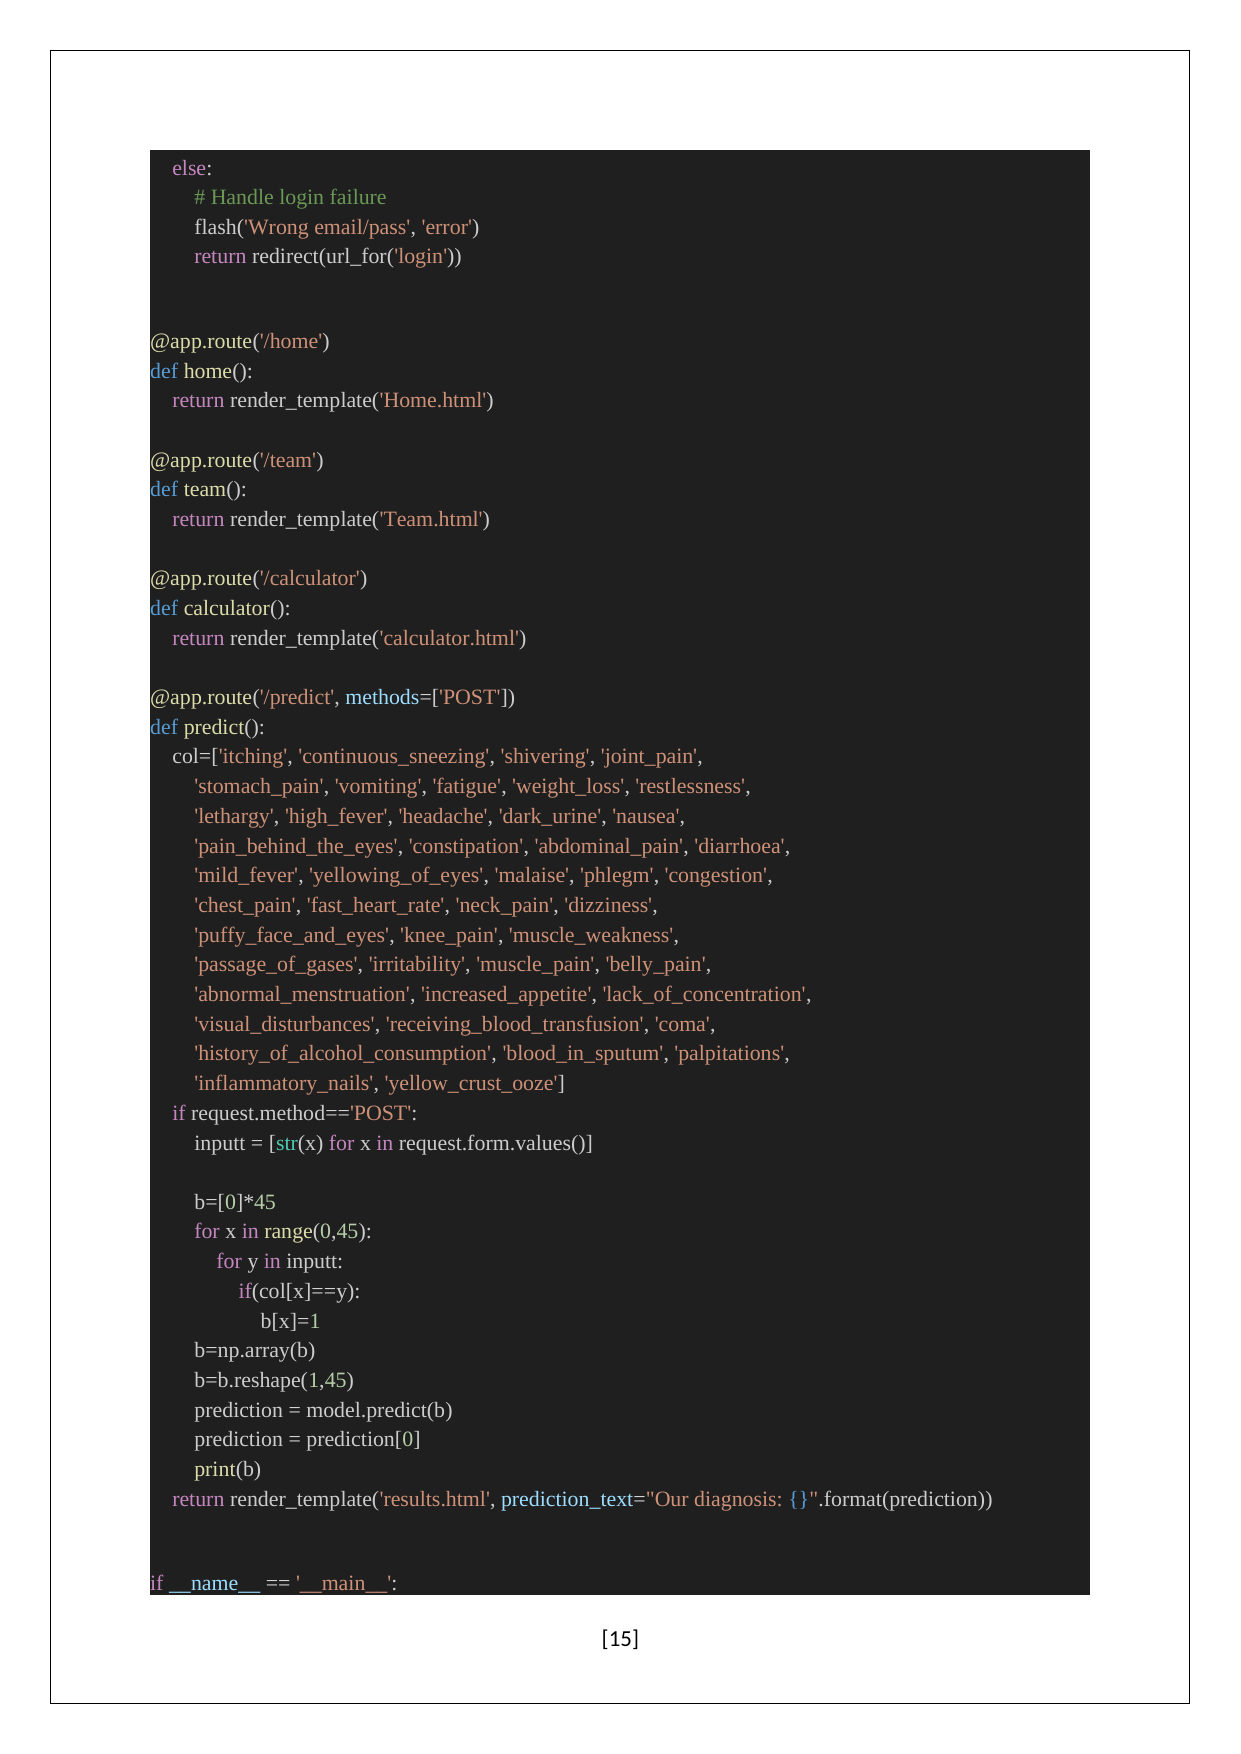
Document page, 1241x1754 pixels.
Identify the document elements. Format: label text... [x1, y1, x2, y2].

text flash('Wrong email/pass', 'error') [150, 209, 1090, 239]
text def predict(): [150, 709, 1090, 739]
text 'mild_fever', 'yellowing_of_eyes', 'malaise', 'phlegm', 'congestion', [150, 858, 1090, 887]
text return render_template('Team.html') [150, 502, 1090, 531]
text prediction = model.predict(b) [150, 1392, 1090, 1422]
text 'abnormal_menstruation', 'increased_appetite', 'lack_of_concentration', [150, 977, 1090, 1006]
text @app.route('/team') [150, 442, 1090, 472]
text for y in inputt: [150, 1244, 1090, 1273]
text return render_template('Home.html') [150, 383, 1090, 412]
text col=['itching', 'continuous_sneezing', 'shivering', 'joint_pain', [150, 739, 1090, 769]
text 'pain_behind_the_eyes', 'constipation', 'abdominal_pain', 'diarrhoea', [150, 828, 1090, 858]
text if __name__ == '__main__': [150, 1566, 1090, 1595]
text else: [150, 150, 1090, 180]
text b=np.array(b) [150, 1333, 1090, 1362]
text 'puffy_face_and_eyes', 'knee_pain', 'muscle_weakness', [150, 917, 1090, 947]
text b[x]=1 [150, 1303, 1090, 1333]
text b=b.reshape(1,45) [150, 1362, 1090, 1392]
text 'history_of_alcohol_consumption', 'blood_in_sputum', 'palpitations', [150, 1036, 1090, 1066]
text def calculator(): [150, 591, 1090, 620]
text # Handle login failure [150, 180, 1090, 209]
text inputt = [str(x) for x in request.form.values()] [150, 1125, 1090, 1155]
text prediction = prediction[0] [150, 1422, 1090, 1452]
text @app.route('/home') [150, 323, 1090, 353]
text b=[0]*45 [150, 1184, 1090, 1214]
text 'passage_of_gases', 'irritability', 'muscle_pain', 'belly_pain', [150, 947, 1090, 977]
text @app.route('/calculator') [150, 561, 1090, 591]
text return render_template('calculator.html') [150, 620, 1090, 650]
text 'lethargy', 'high_fever', 'headache', 'dark_urine', 'nausea', [150, 798, 1090, 828]
text 'visual_disturbances', 'receiving_blood_transfusion', 'coma', [150, 1006, 1090, 1036]
text def team(): [150, 472, 1090, 502]
text print(b) [150, 1452, 1090, 1481]
text for x in range(0,45): [150, 1214, 1090, 1244]
text 'stomach_pain', 'vomiting', 'fatigue', 'weight_loss', 'restlessness', [150, 769, 1090, 798]
text 'chest_pain', 'fast_heart_rate', 'neck_pain', 'dizziness', [150, 887, 1090, 917]
text return render_template('results.html', prediction_text="Our diagnosis: {}".format(prediction)) [150, 1481, 1090, 1511]
text return redirect(url_for('login')) [150, 239, 1090, 269]
text if request.method=='POST': [150, 1095, 1090, 1125]
text 'inflammatory_nails', 'yellow_crust_ooze'] [150, 1066, 1090, 1095]
text if(col[x]==y): [150, 1273, 1090, 1303]
text @app.route('/predict', methods=['POST']) [150, 680, 1090, 709]
text def home(): [150, 353, 1090, 383]
